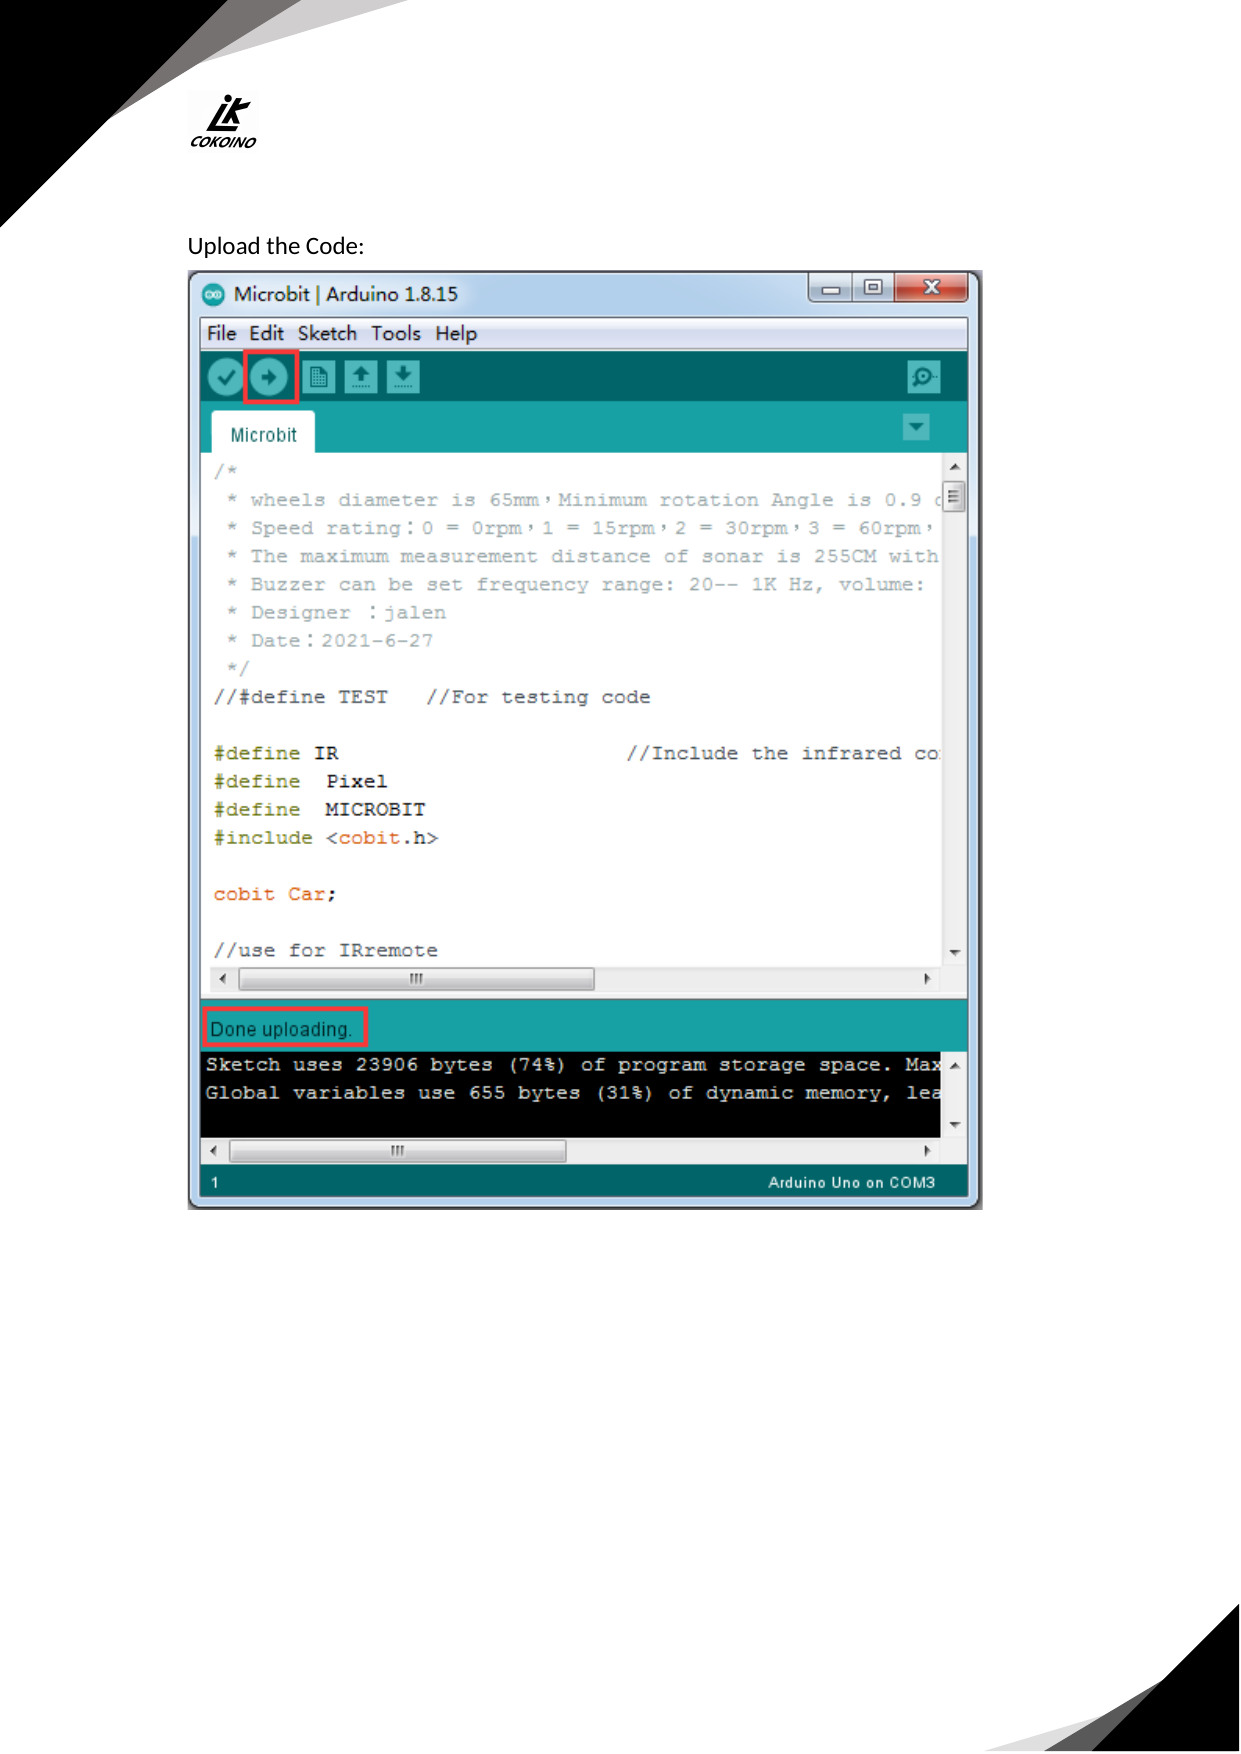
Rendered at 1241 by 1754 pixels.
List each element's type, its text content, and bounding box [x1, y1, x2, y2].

picture [187, 90, 259, 153]
text Upload the Code: [187, 229, 1053, 262]
picture [187, 270, 983, 1210]
